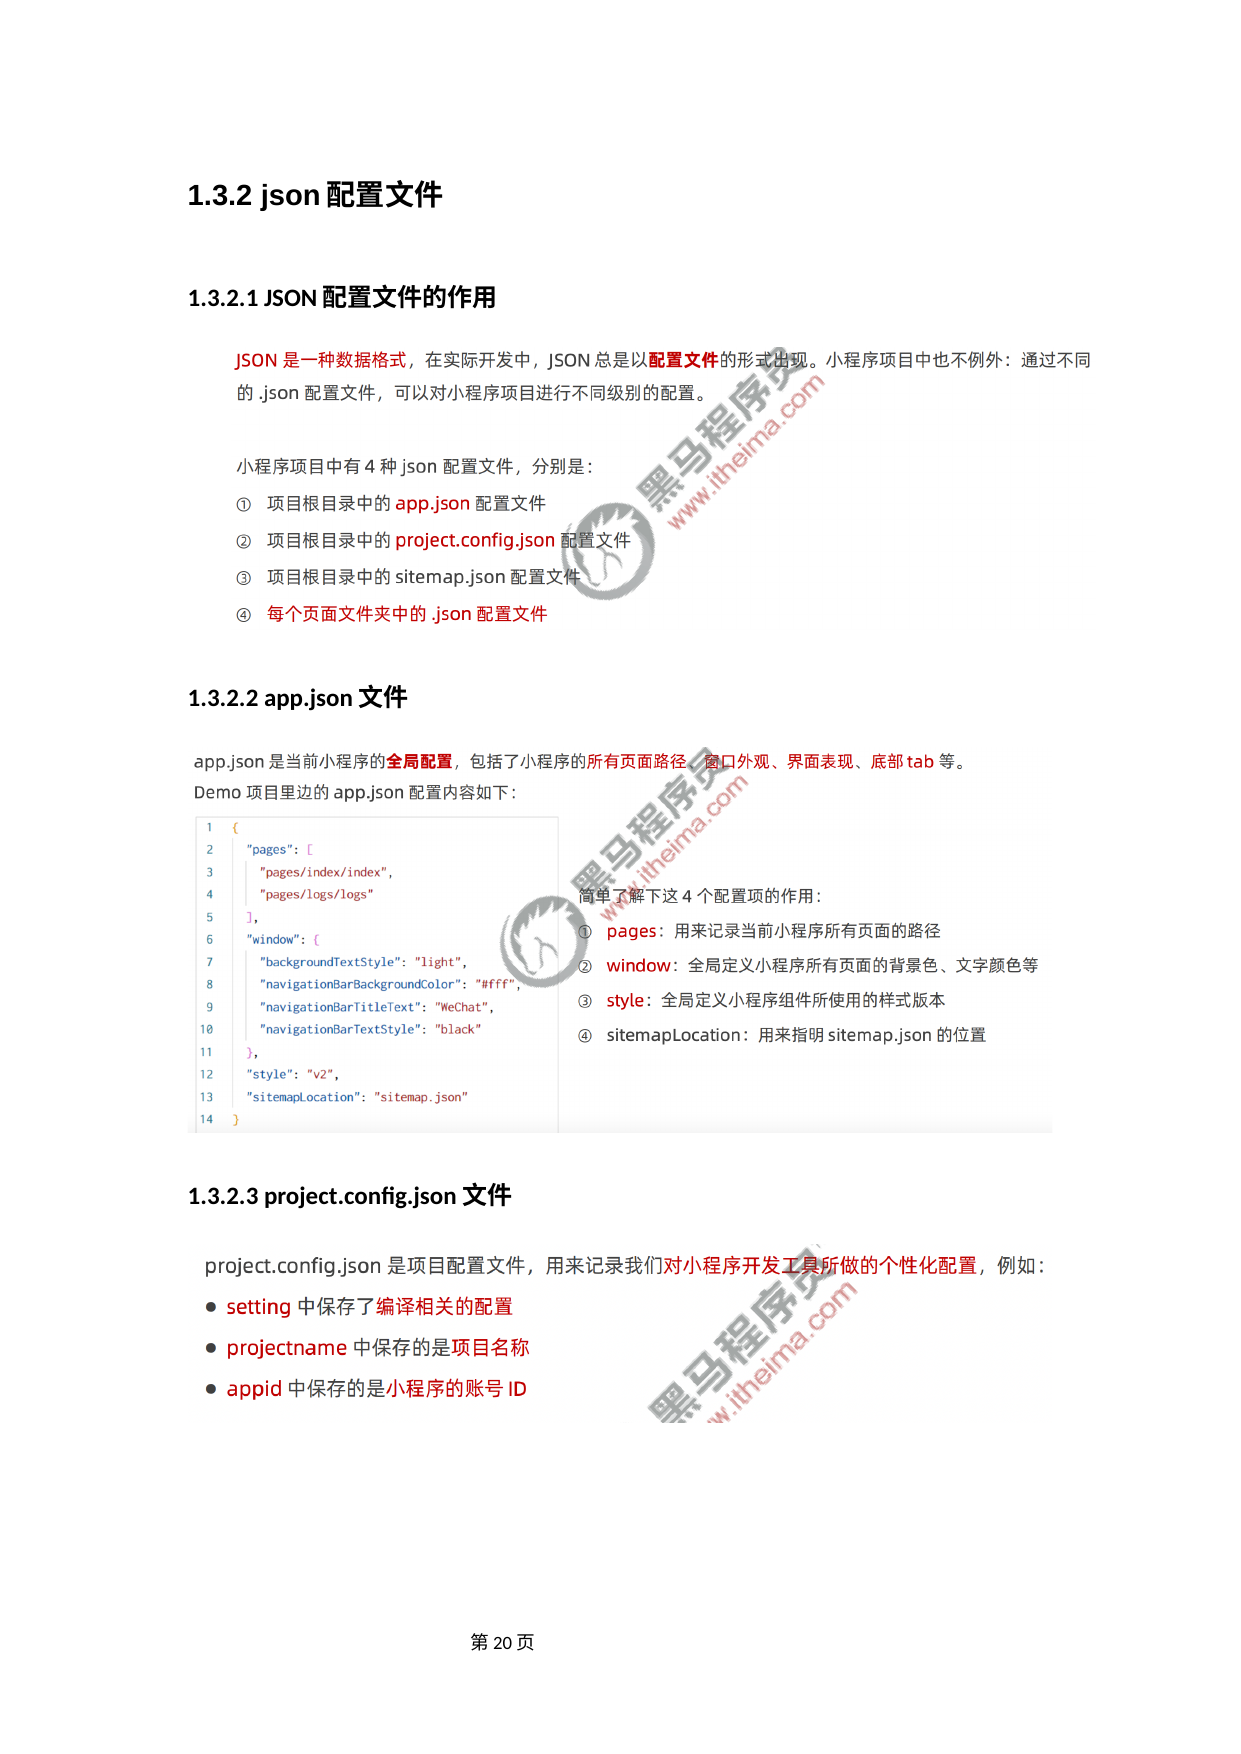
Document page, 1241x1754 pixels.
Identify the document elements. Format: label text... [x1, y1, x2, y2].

picture [187, 747, 1053, 1133]
subtitle 1.3.2.2 app.json文件 [187, 664, 1053, 729]
subtitle 1.3.2 json配置文件 [187, 162, 1053, 227]
subtitle 1.3.2.3 project.config.json文件 [187, 1162, 1053, 1227]
subtitle 1.3.2.1 JSON配置文件的作用 [187, 264, 1053, 329]
picture [187, 1244, 1053, 1423]
picture [231, 347, 1097, 630]
